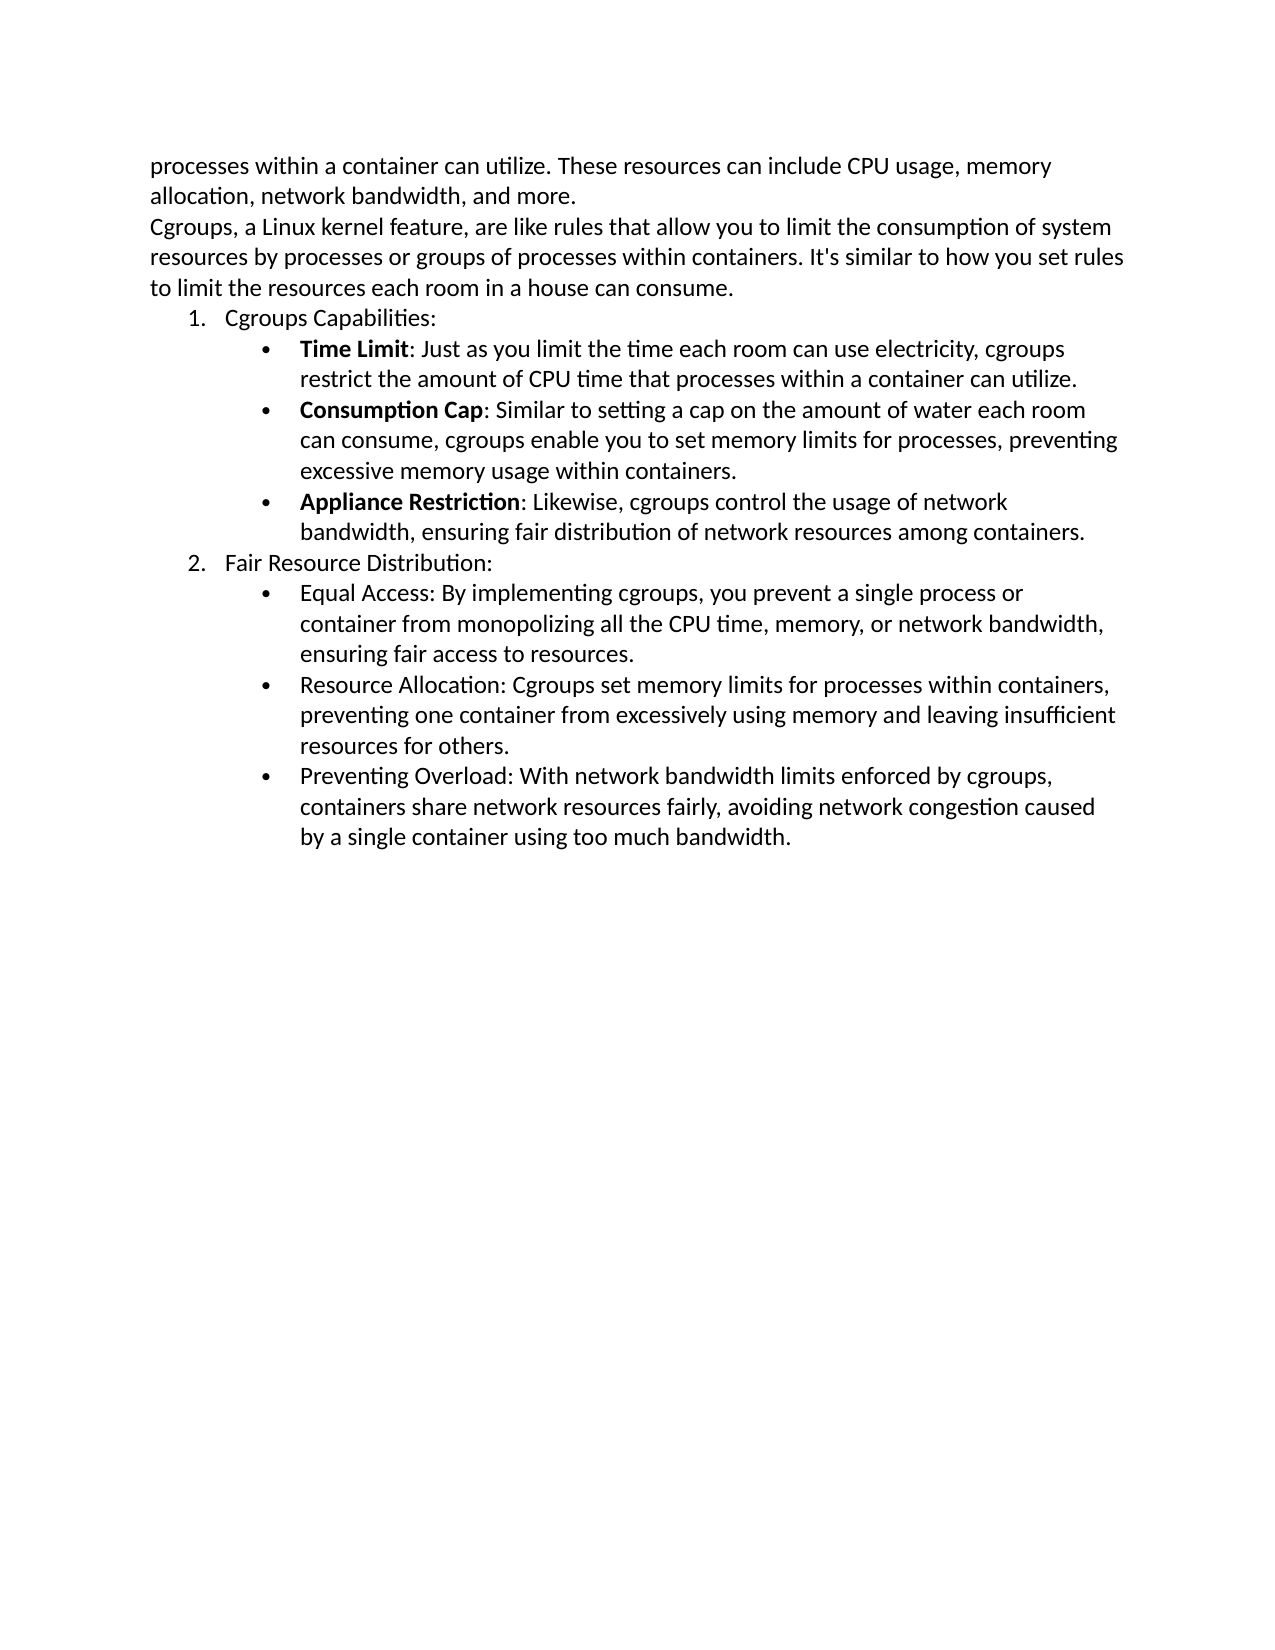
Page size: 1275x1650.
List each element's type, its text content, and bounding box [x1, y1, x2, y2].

text Cgroups, a Linux kernel feature, are like rules that allow you to limit the consumption of system resources by processes or groups of processes within containers. It's similar to how you set rules to limit the resources each room in a house can consume. [150, 211, 1125, 303]
list Equal Access: By implementing cgroups, you prevent a single process or container from monopolizing all the CPU time, memory, or network bandwidth, ensuring fair access to resources. [262, 577, 1125, 669]
list Preventing Overload: With network bandwidth limits enforced by cgroups, containers share network resources fairly, avoiding network congestion caused by a single container using too much bandwidth. [262, 760, 1125, 852]
list Fair Resource Distribution: [187, 547, 1125, 577]
list Cgroups Capabilities: [187, 303, 1125, 333]
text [150, 150, 1125, 211]
list Time Limit: Just as you limit the time each room can use electricity, cgroups restrict the amount of CPU time that processes within a container can utilize. [262, 333, 1125, 394]
list Appliance Restriction: Likewise, cgroups control the usage of network bandwidth, ensuring fair distribution of network resources among containers. [262, 486, 1125, 547]
list Resource Allocation: Cgroups set memory limits for processes within containers, preventing one container from excessively using memory and leaving insufficient resources for others. [262, 669, 1125, 760]
list Consumption Cap: Similar to setting a cap on the amount of water each room can consume, cgroups enable you to set memory limits for processes, preventing excessive memory usage within containers. [262, 394, 1125, 486]
